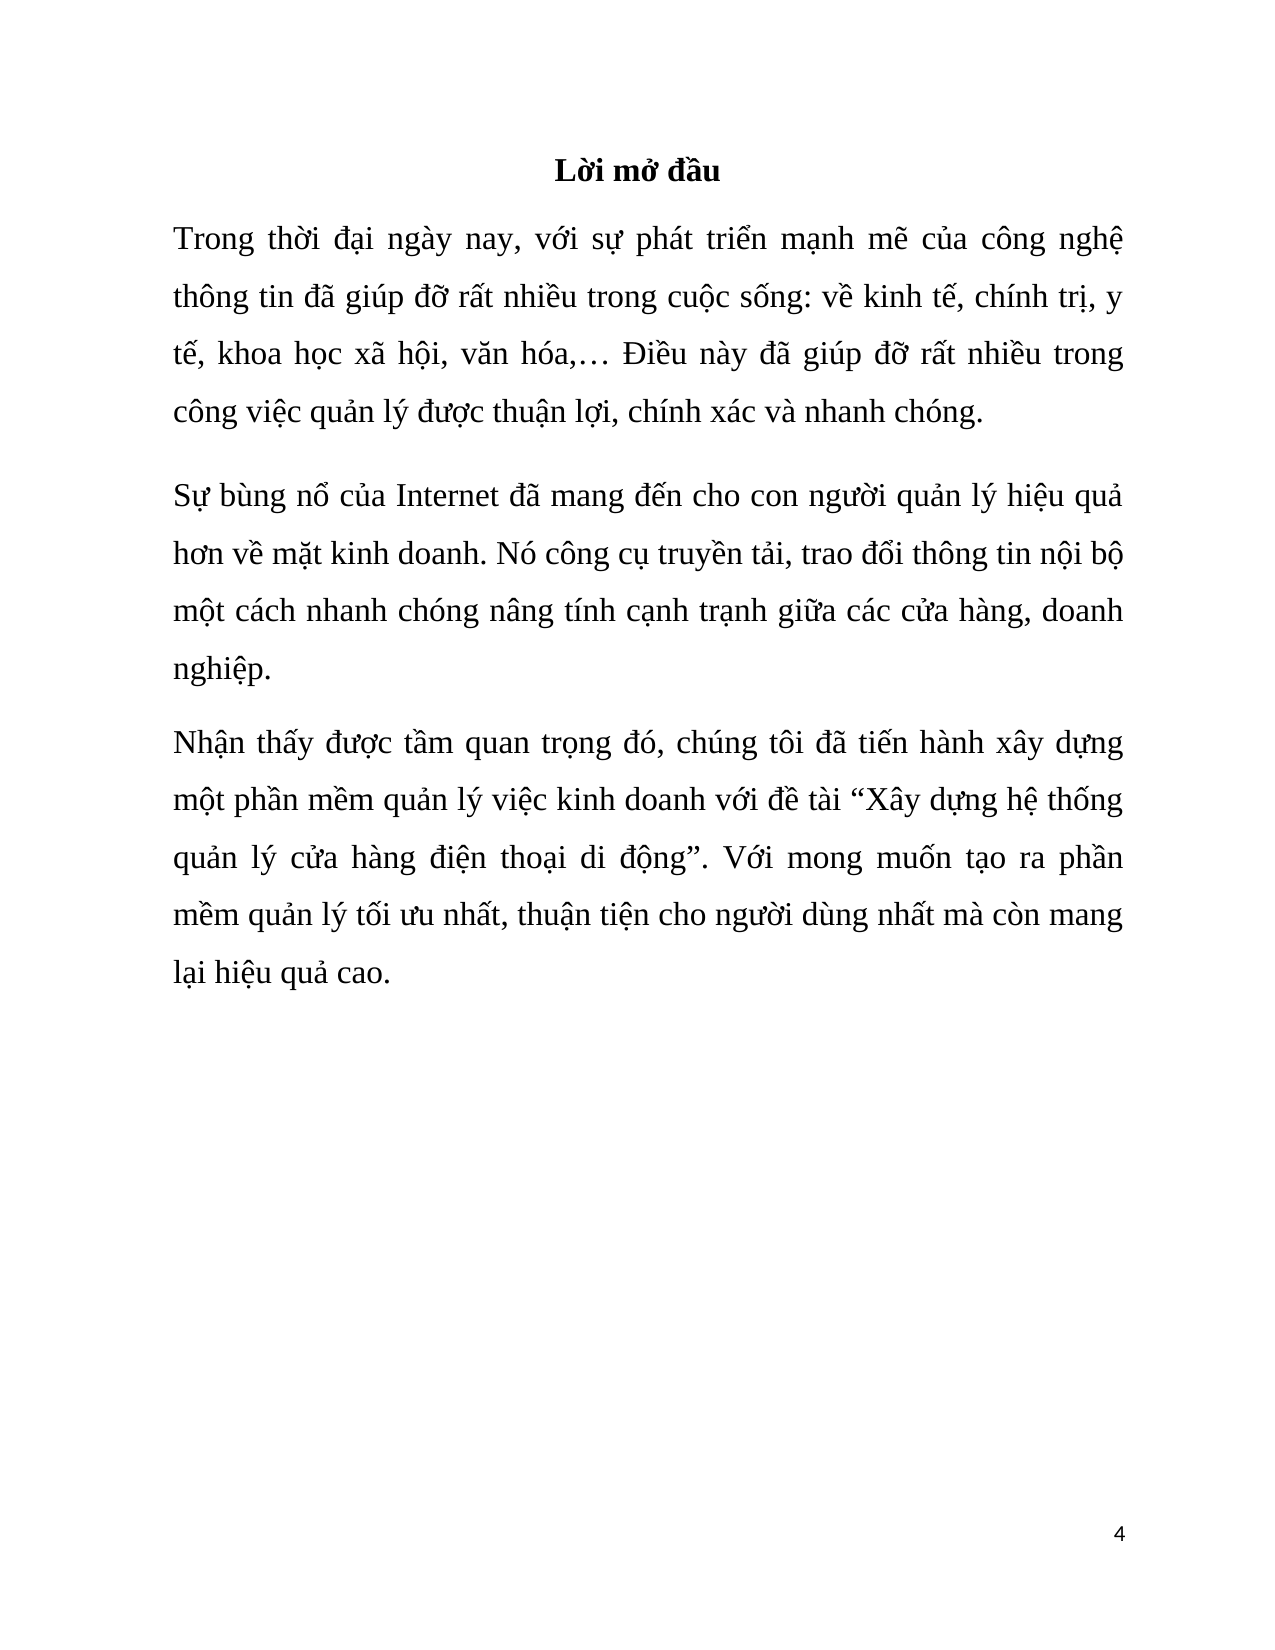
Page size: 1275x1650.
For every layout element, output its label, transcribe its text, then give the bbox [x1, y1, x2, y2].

text Nhận thấy được tầm quan trọng đó, chúng tôi đã tiến hành xây dựng một phần mềm quản lý việc kinh doanh với đề tài “Xây dựng hệ thống quản lý cửa hàng điện thoại di động”. Với mong muốn tạo ra phần mềm quản lý tối ưu nhất, thuận tiện cho người dùng nhất mà còn mang lại hiệu quả cao. [173, 722, 1125, 991]
subtitle Trong thời đại ngày nay, với sự phát triển mạnh mẽ của công nghệ thông tin đã giúp đỡ rất nhiều trong cuộc sống: về kinh tế, chính trị, y tế, khoa học xã hội, văn hóa,… Điều này đã giúp đỡ rất nhiều trong công việc quản lý được thuận lợi, chính xác và nhanh chóng. [173, 218, 1125, 429]
text Lời mở đầu [150, 150, 1125, 188]
text Sự bùng nổ của Internet đã mang đến cho con người quản lý hiệu quả hơn về mặt kinh doanh. Nó công cụ truyền tải, trao đổi thông tin nội bộ một cách nhanh chóng nâng tính cạnh trạnh giữa các cửa hàng, doanh nghiệp. [173, 476, 1125, 686]
